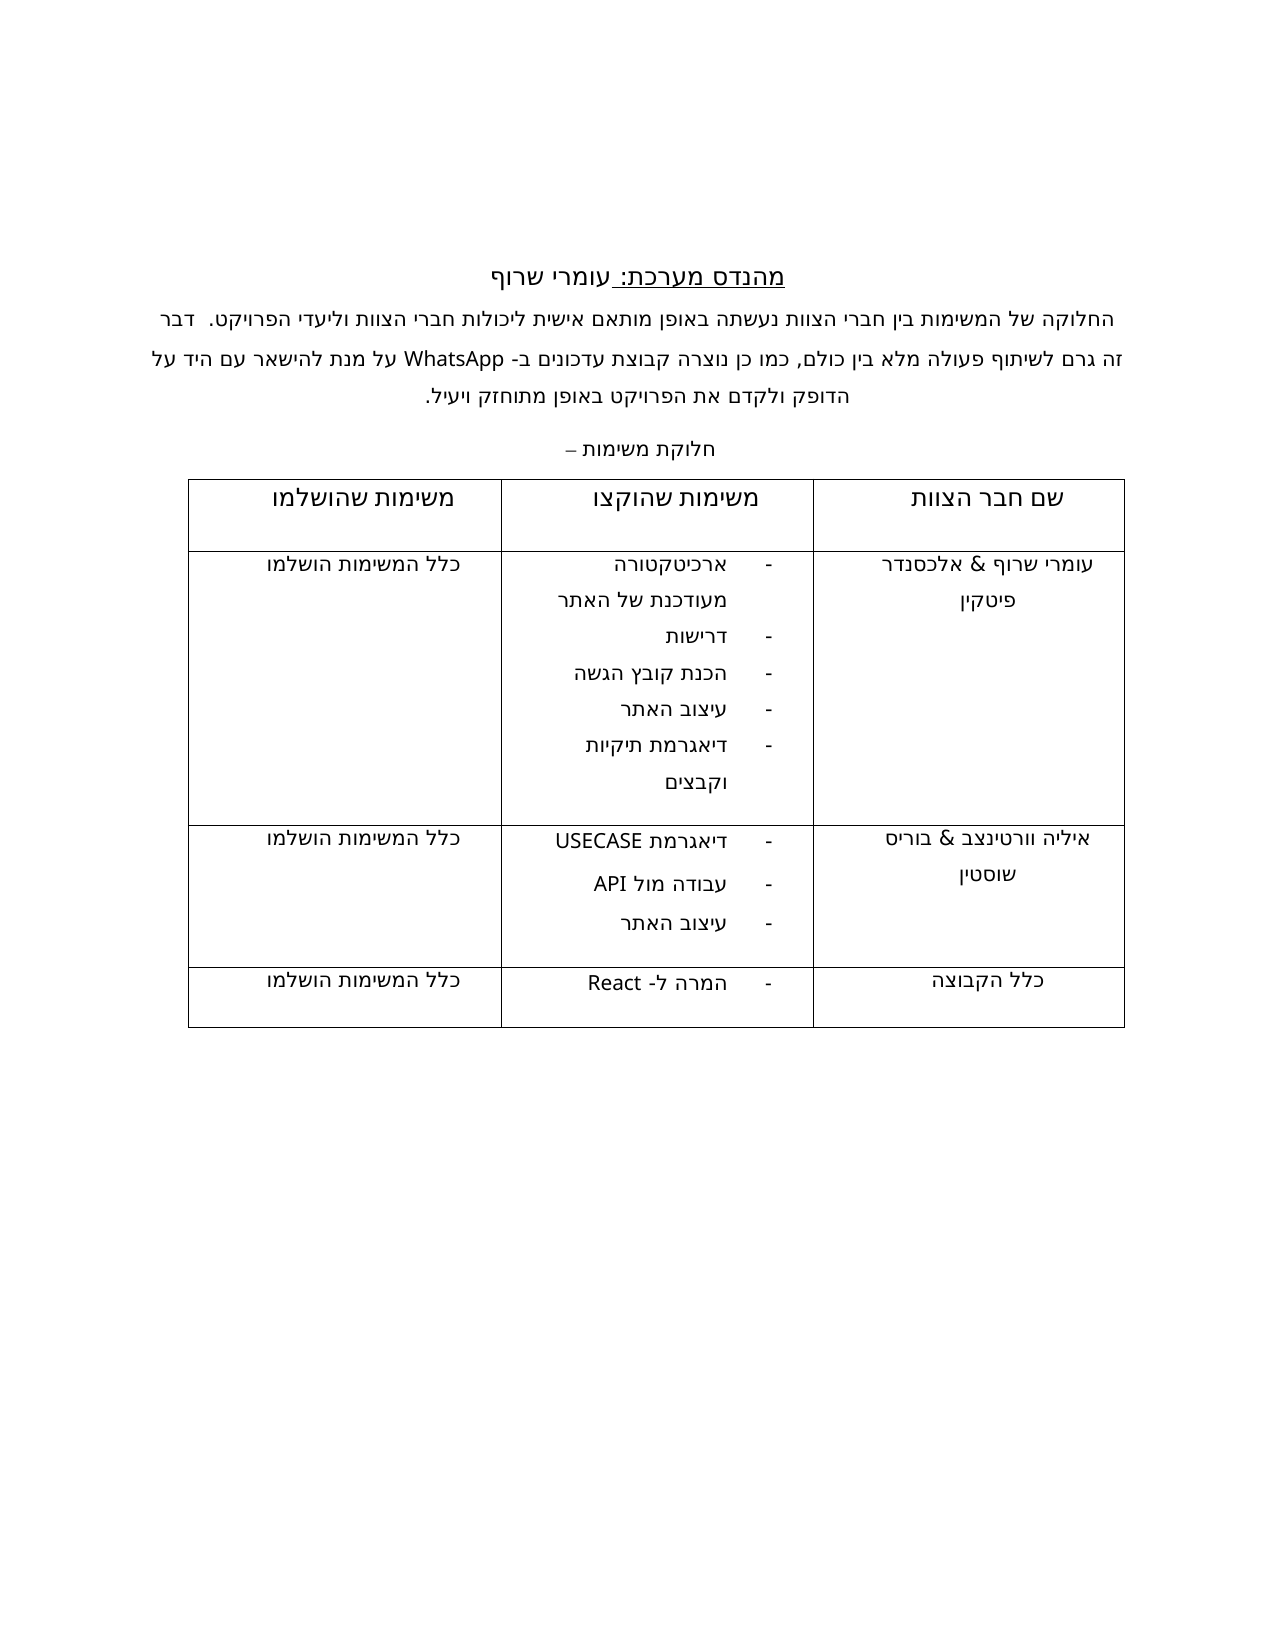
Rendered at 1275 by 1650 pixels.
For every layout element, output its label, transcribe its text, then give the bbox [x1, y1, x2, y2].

table_header שם חבר הצוות [814, 480, 1124, 551]
table_cell כלל המשימות הושלמו [189, 826, 501, 967]
text חלוקת משימות – [150, 437, 1125, 462]
table_header משימות שהושלמו [189, 480, 501, 551]
table_cell כלל הקבוצה [814, 968, 1124, 1027]
text מהנדס מערכת: עומרי שרוף [150, 262, 1125, 291]
table_cell עומרי שרוף & אלכסנדר פיטקין [814, 552, 1124, 825]
table_cell כלל המשימות הושלמו [189, 968, 501, 1027]
table_cell ארכיטקטורה מעודכנת של האתר דרישות הכנת קובץ הגשה עיצוב האתר דיאגרמת תיקיות וקבצים [502, 552, 813, 825]
table_cell המרה ל- React [502, 968, 813, 1027]
table_cell דיאגרמת USECASE עבודה מול API עיצוב האתר [502, 826, 813, 967]
table_header משימות שהוקצו [502, 480, 813, 551]
table_cell כלל המשימות הושלמו [189, 552, 501, 825]
table_cell איליה וורטינצב & בוריס שוסטין [814, 826, 1124, 967]
text החלוקה של המשימות בין חברי הצוות נעשתה באופן מותאם אישית ליכולות חברי הצוות וליעדי הפרויקט. דבר זה גרם לשיתוף פעולה מלא בין כולם, כמו כן נוצרה קבוצת עדכונים ב- WhatsApp על מנת להישאר עם היד על הדופק ולקדם את הפרויקט באופן מתוחזק ויעיל. [150, 307, 1125, 409]
